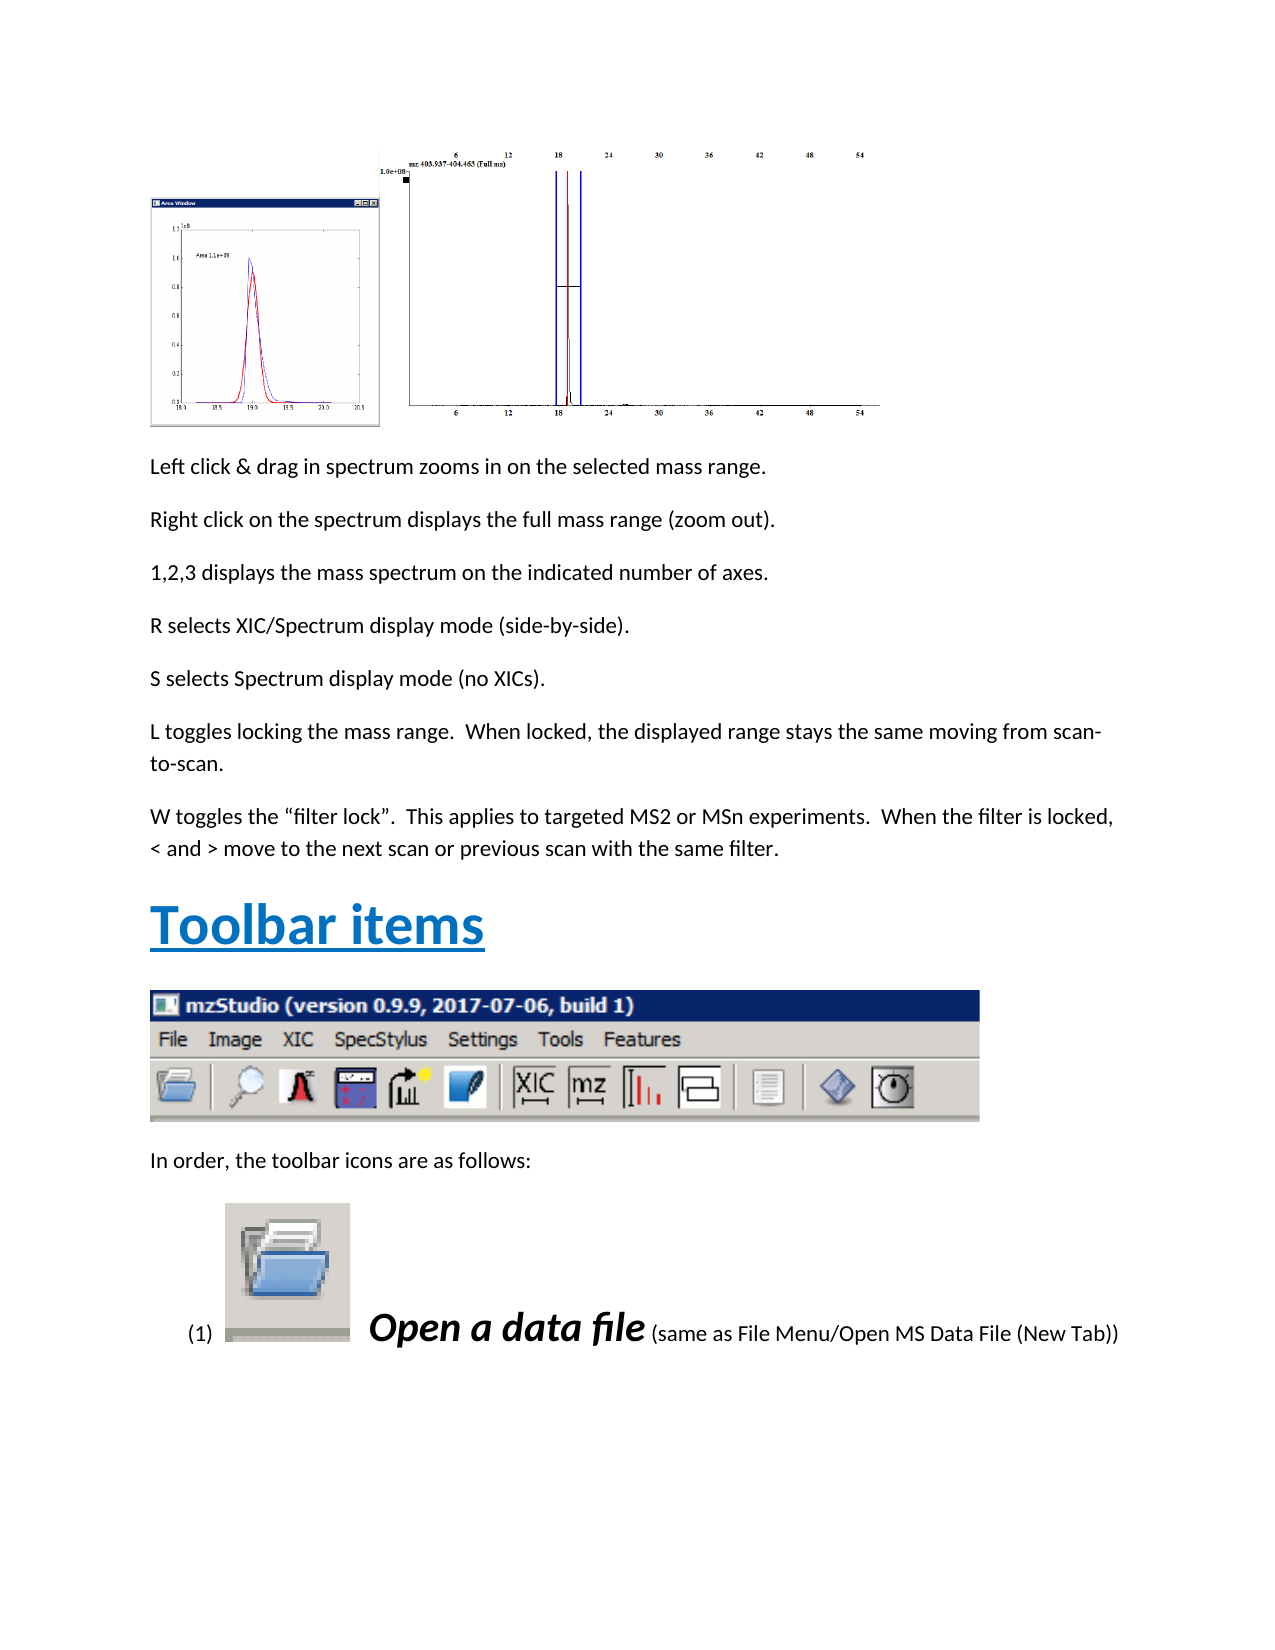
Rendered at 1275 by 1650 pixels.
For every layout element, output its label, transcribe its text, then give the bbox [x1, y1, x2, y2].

text R selects XIC/Spectrum display mode (side-by-side). [150, 611, 1125, 639]
text Left click & drag in spectrum zooms in on the selected mass range. [150, 452, 1125, 480]
picture [150, 150, 880, 427]
text S selects Spectrum display mode (no XICs). [150, 664, 1125, 692]
text Toolbar items [150, 887, 1125, 959]
text W toggles the “filter lock”. This applies to targeted MS2 or MSn experiments. When the filter is locked, < and > move to the next scan or previous scan with the same filter. [150, 802, 1125, 862]
picture [150, 990, 980, 1122]
text L toggles locking the mass range. When locked, the displayed range stays the same moving from scan-to-scan. [150, 717, 1125, 777]
list Open a data file (same as File Menu/Open MS Data File (New Tab)) [187, 1199, 1125, 1352]
text Right click on the spectrum displays the full mass range (zoom out). [150, 505, 1125, 533]
text 1,2,3 displays the mass spectrum on the indicated number of axes. [150, 558, 1125, 586]
text In order, the toolbar icons are as follows: [150, 1146, 1125, 1174]
picture [225, 1199, 350, 1342]
